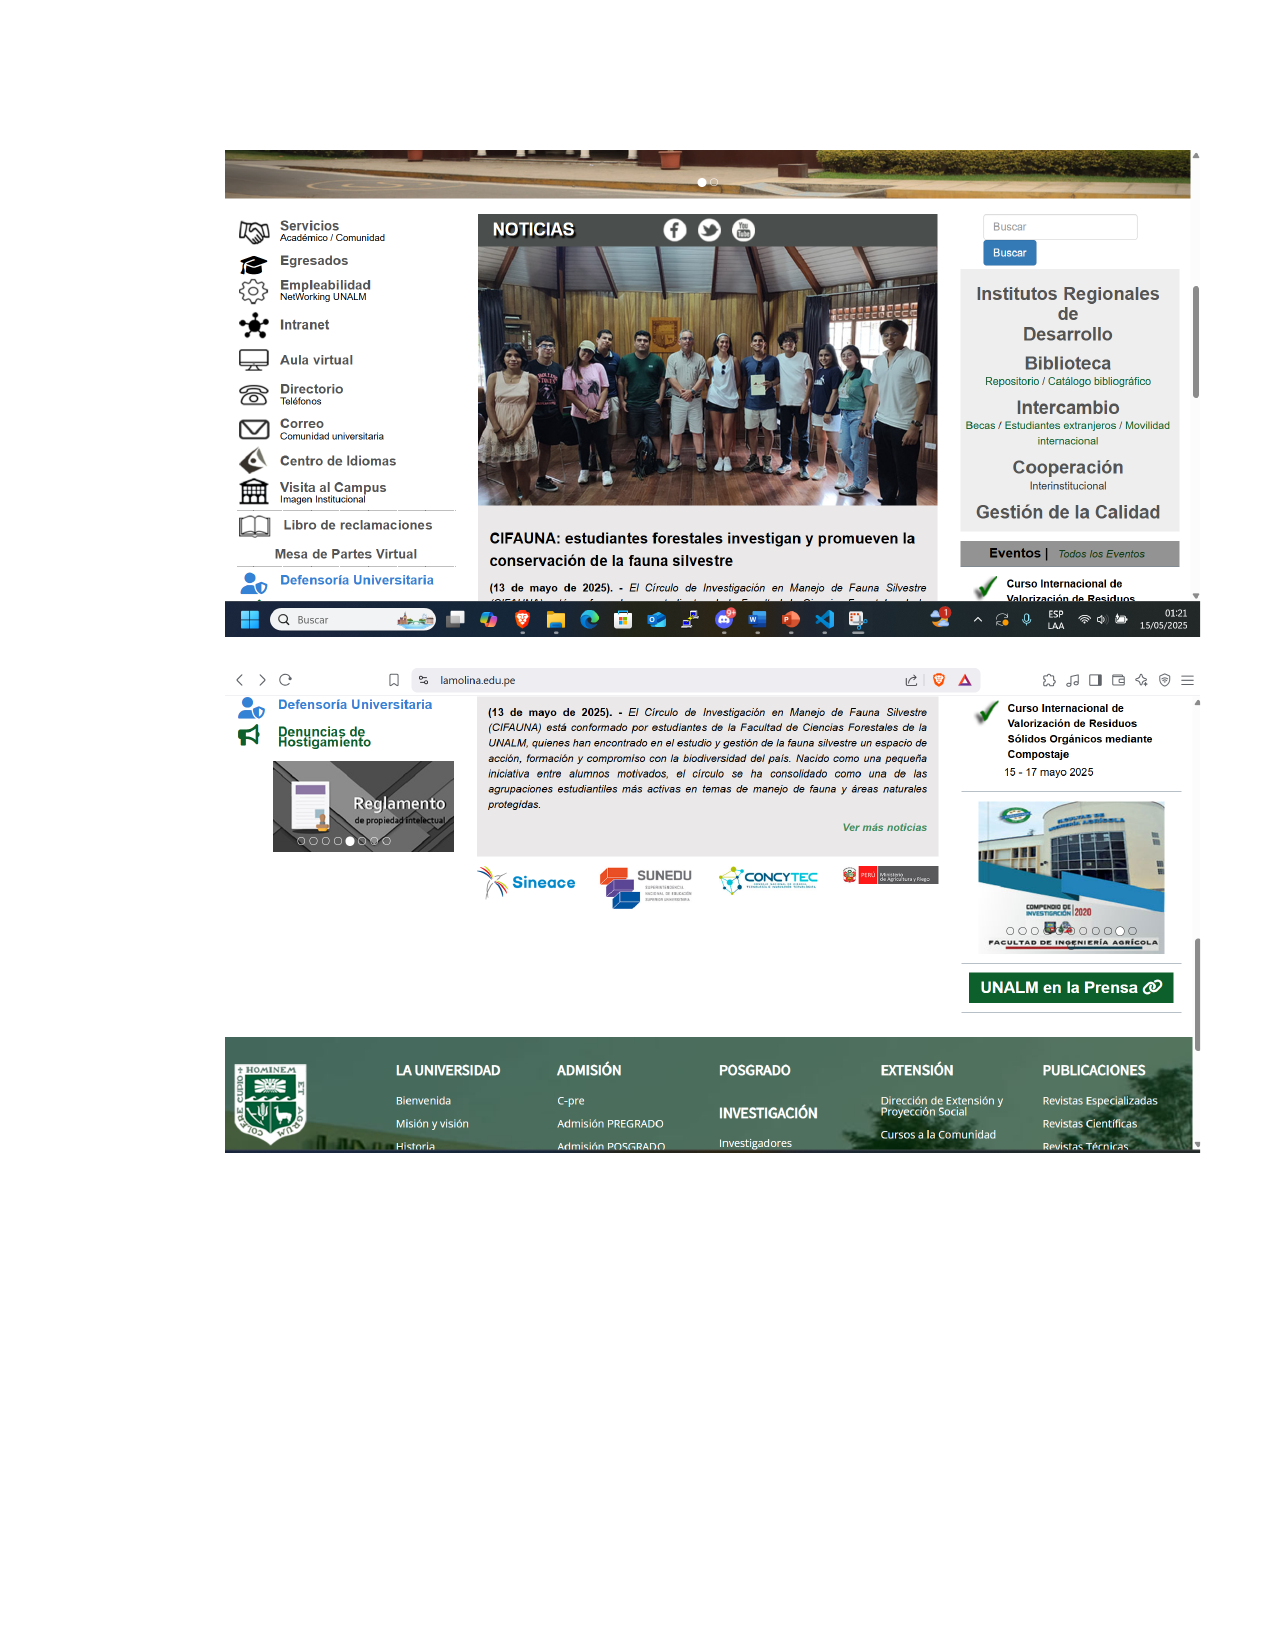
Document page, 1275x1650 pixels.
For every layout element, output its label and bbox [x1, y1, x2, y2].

picture [225, 665, 1200, 1153]
picture [225, 150, 1200, 637]
